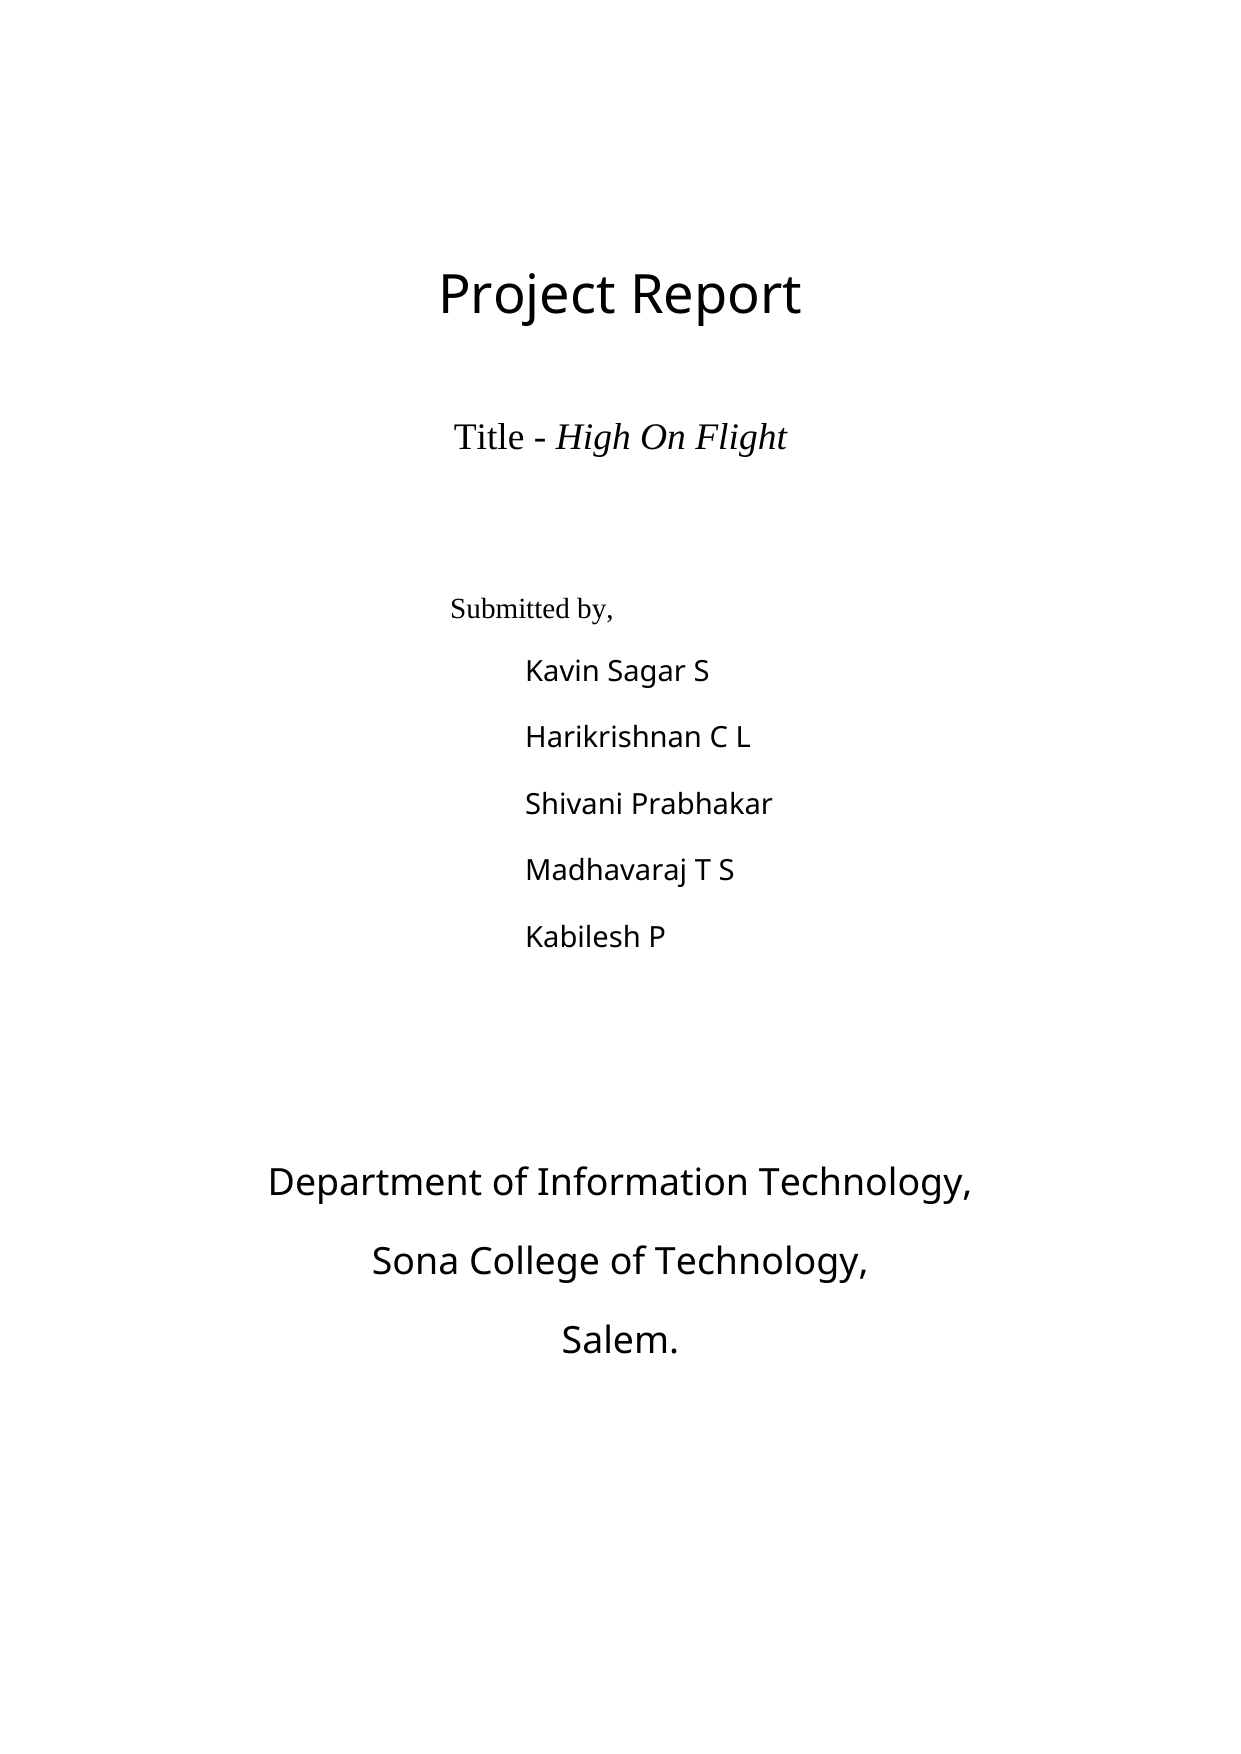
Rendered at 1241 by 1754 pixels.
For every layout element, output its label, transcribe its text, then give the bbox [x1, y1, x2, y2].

text Department of Information Technology, [150, 1155, 1090, 1206]
text Harikrishnan C L [525, 717, 1090, 756]
text Title - High On Flight [150, 414, 1090, 457]
text Madhavaraj T S [525, 849, 1090, 889]
text Submitted by, [375, 591, 1090, 624]
text Project Report [150, 256, 1090, 329]
text Kabilesh P [525, 916, 1090, 956]
text Shivani Prabhakar [525, 783, 1090, 823]
text Sona College of Technology, [150, 1234, 1090, 1285]
text Salem. [150, 1314, 1090, 1365]
text Kavin Sagar S [525, 650, 1090, 690]
